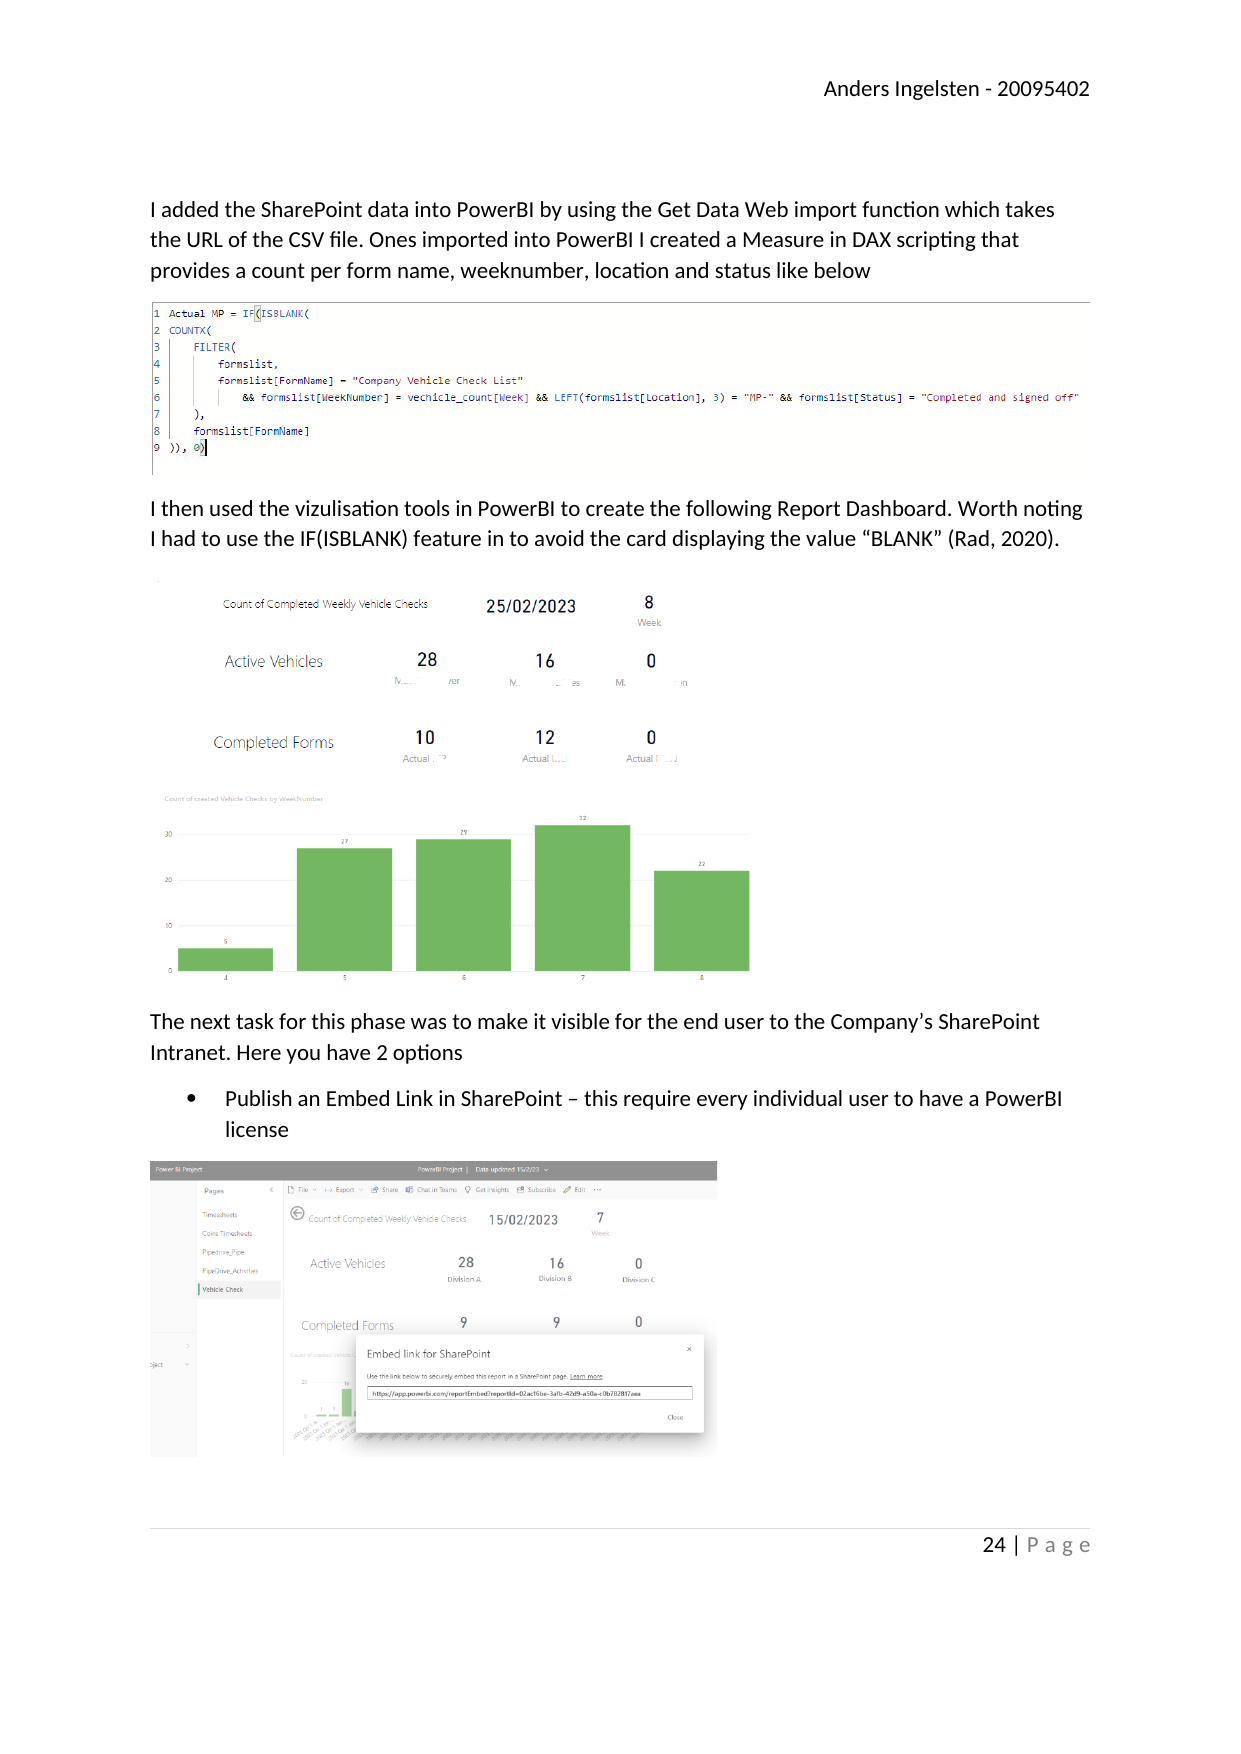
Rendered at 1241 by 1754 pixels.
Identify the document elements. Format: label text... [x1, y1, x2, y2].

text The next task for this phase was to make it visible for the end user to the Company’s SharePoint Intranet. Here you have 2 options [150, 1007, 1090, 1066]
picture [150, 570, 761, 989]
picture [150, 302, 1091, 475]
text I added the SharePoint data into PowerBI by using the Get Data Web import function which takes the URL of the CSV file. Ones imported into PowerBI I created a Measure in DAX scripting that provides a count per form name, weeknumber, location and status like below [150, 195, 1090, 284]
list Publish an Embed Link in SharePoint – this require every individual user to have a PowerBI license [187, 1084, 1090, 1143]
text I then used the vizulisation tools in PowerBI to create the following Report Dashboard. Worth noting I had to use the IF(ISBLANK) feature in to avoid the card displaying the value “BLANK” (Rad, 2020). [150, 494, 1090, 552]
picture [150, 1161, 718, 1457]
